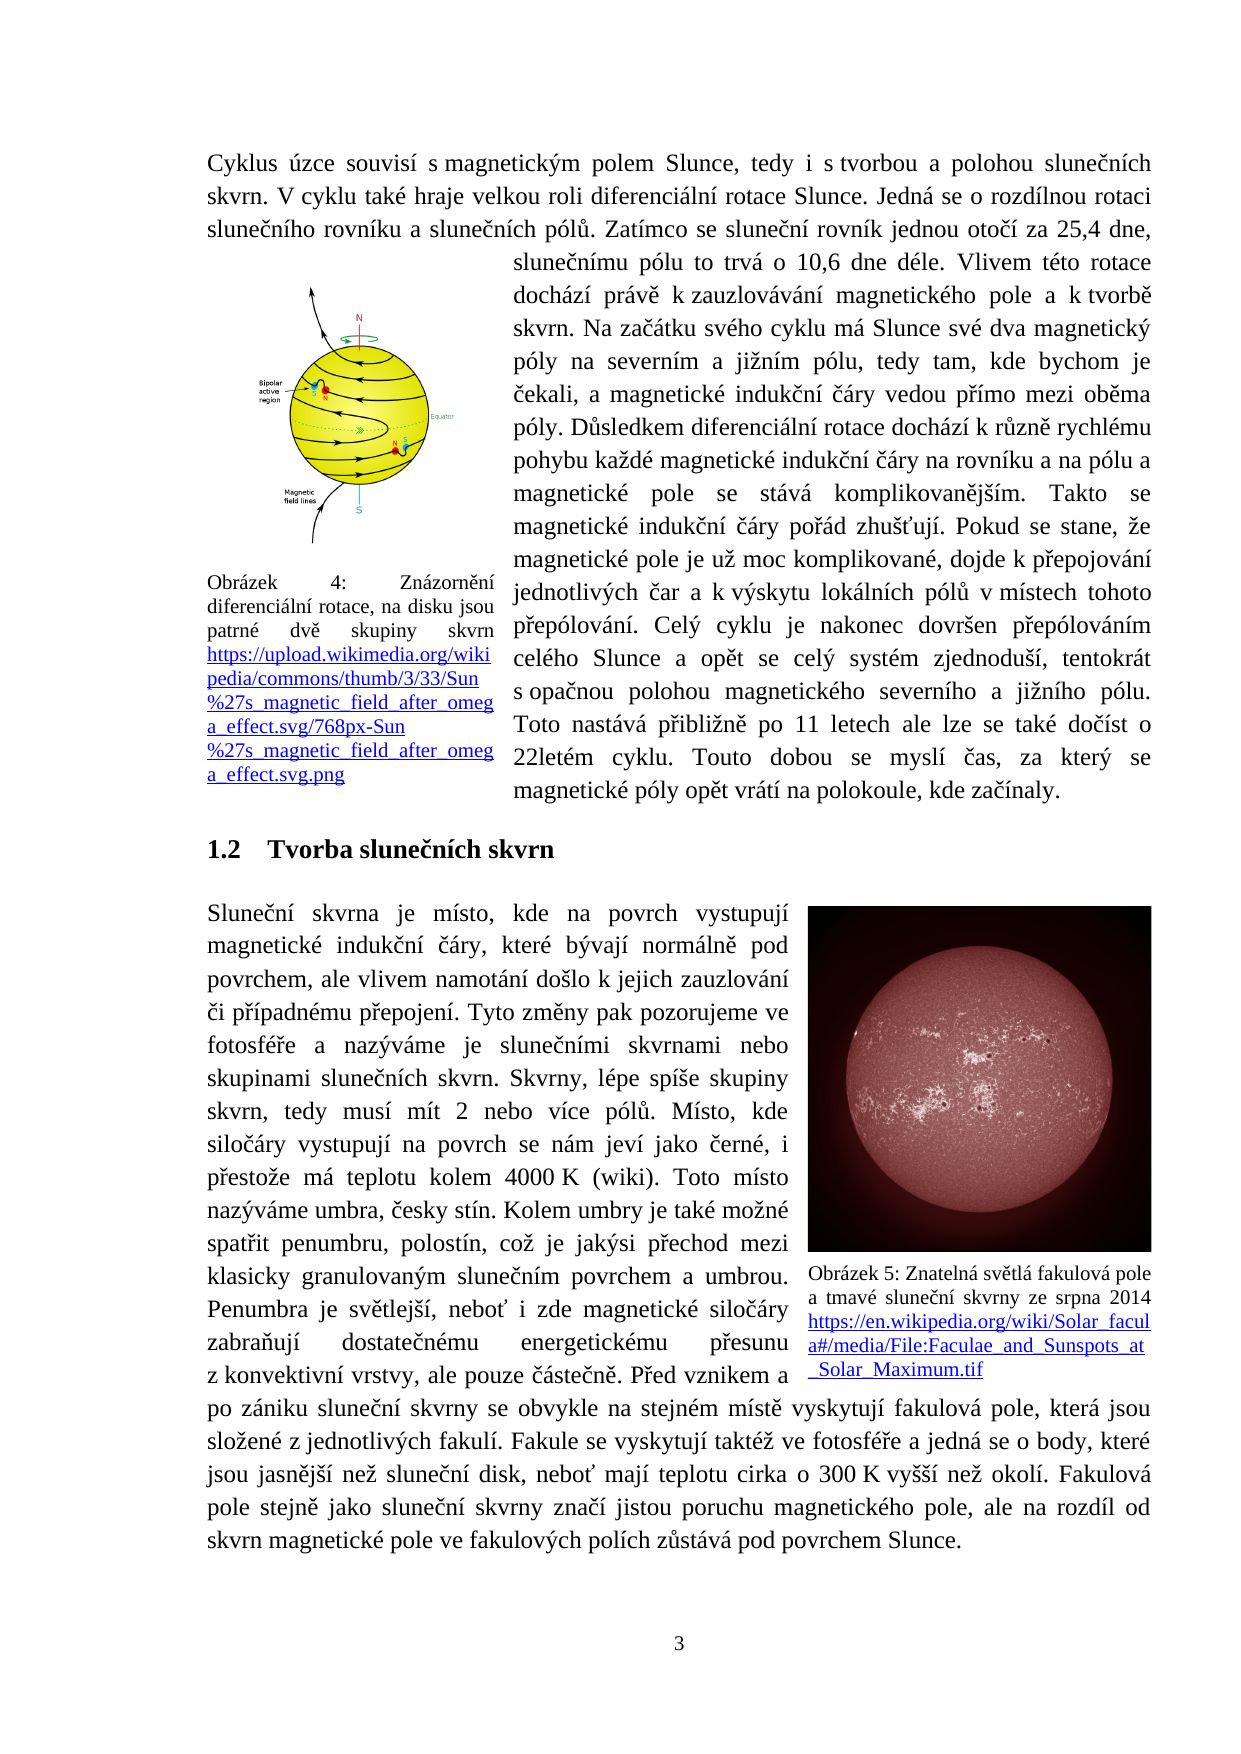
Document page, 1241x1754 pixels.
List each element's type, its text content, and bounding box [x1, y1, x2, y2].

picture [807, 906, 1152, 1252]
text Cyklus úzce souvisí s magnetickým polem Slunce, tedy i s tvorbou a polohou slunečních skvrn. V cyklu také hraje velkou roli diferenciální rotace Slunce. Jedná se o rozdílnou rotaci slunečního rovníku a slunečních pólů. Zatímco se sluneční rovník jednou otočí za 25,4 dne, slunečnímu pólu to trvá o 10,6 dne déle. Vlivem této rotace dochází právě k zauzlovávání magnetického pole a k tvorbě skvrn. Na začátku svého cyklu má Slunce své dva magnetický póly na severním a jižním pólu, tedy tam, kde bychom je čekali, a magnetické indukční čáry vedou přímo mezi oběma póly. Důsledkem diferenciální rotace dochází k různě rychlému pohybu každé magnetické indukční čáry na rovníku a na pólu a magnetické pole se stává komplikovanějším. Takto se magnetické indukční čáry pořád zhušťují. Pokud se stane, že magnetické pole je už moc komplikované, dojde k přepojování jednotlivých čar a k výskytu lokálních pólů v místech tohoto přepólování. Celý cyklu je nakonec dovršen přepólováním celého Slunce a opět se celý systém zjednoduší, tentokrát s opačnou polohou magnetického severního a jižního pólu. Toto nastává přibližně po 11 letech ale lze se také dočíst o 22letém cyklu. Touto dobou se myslí čas, za který se magnetické póly opět vrátí na polokoule, kde začínaly. [207, 148, 1152, 804]
text Sluneční skvrna je místo, kde na povrch vystupují magnetické indukční čáry, které bývají normálně pod povrchem, ale vlivem namotání došlo k jejich zauzlování či případnému přepojení. Tyto změny pak pozorujeme ve fotosféře a nazýváme je slunečními skvrnami nebo skupinami slunečních skvrn. Skvrny, lépe spíše skupiny skvrn, tedy musí mít 2 nebo více pólů. Místo, kde siločáry vystupují na povrch se nám jeví jako černé, i přestože má teplotu kolem 4000 K (wiki). Toto místo nazýváme umbra, česky stín. Kolem umbry je také možné spatřit penumbru, polostín, což je jakýsi přechod mezi klasicky granulovaným slunečním povrchem a umbrou. Penumbra je světlejší, neboť i zde magnetické siločáry zabraňují dostatečnému energetickému přesunu z konvektivní vrstvy, ale pouze částečně. Před vznikem a po zániku sluneční skvrny se obvykle na stejném místě vyskytují fakulová pole, která jsou složené z jednotlivých fakulí. Fakule se vyskytují taktéž ve fotosféře a jedná se o body, které jsou jasnější než sluneční disk, neboť mají teplotu cirka o 300 K vyšší než okolí. Fakulová pole stejně jako sluneční skvrny značí jistou poruchu magnetického pole, ale na rozdíl od skvrn magnetické pole ve fakulových polích zůstává pod povrchem Slunce. [207, 898, 1152, 1554]
picture [206, 272, 495, 561]
subtitle Tvorba slunečních skvrn [207, 833, 1152, 864]
